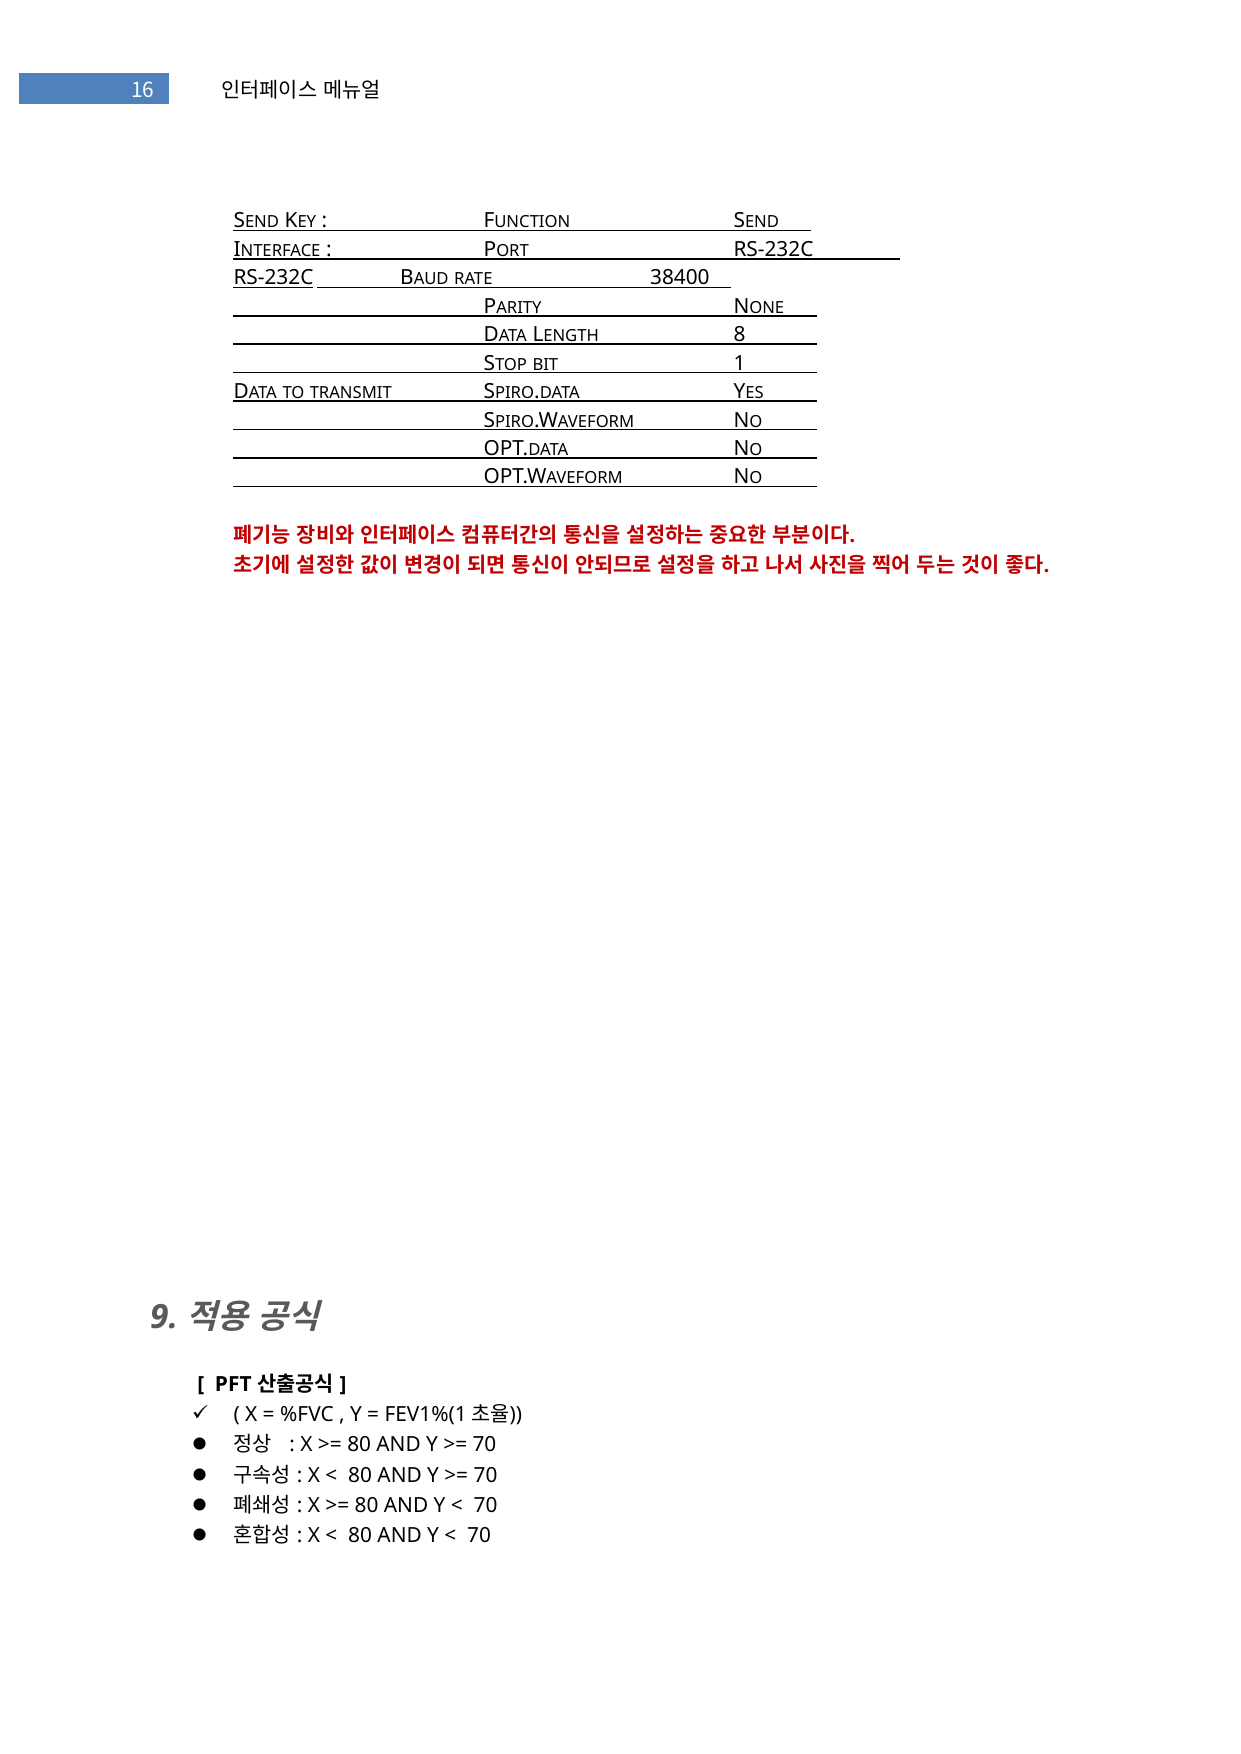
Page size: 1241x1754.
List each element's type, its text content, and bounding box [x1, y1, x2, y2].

list ( X = %FVC , Y = FEV1%(1초율)) [192, 1397, 1090, 1427]
list 혼합성 : X < 80 AND Y < 70 [192, 1518, 1090, 1549]
text 폐기능 장비와 인터페이스 컴퓨터간의 통신을 설정하는 중요한 부분이다. [233, 518, 1090, 549]
text Send Key : Function Send [233, 206, 1090, 234]
text Parity None [233, 291, 1090, 319]
list 정상 : X >= 80 AND Y >= 70 [192, 1427, 1090, 1458]
text 9. 적용 공식 [150, 1290, 1090, 1338]
text Interface : Port RS-232C [233, 234, 1090, 262]
text Stop bit 1 [233, 348, 1090, 376]
text RS-232C Baud rate 38400 [233, 262, 1090, 291]
text OPT.data No [233, 433, 1090, 462]
text Data to transmit Spiro.data Yes [233, 376, 1090, 405]
list 폐쇄성 : X >= 80 AND Y < 70 [192, 1488, 1090, 1518]
text 초기에 설정한 값이 변경이 되면 통신이 안되므로 설정을 하고 나서 사진을 찍어 두는 것이 좋다. [233, 549, 1090, 579]
text Spiro.Waveform No [233, 405, 1090, 433]
list 구속성 : X < 80 AND Y >= 70 [192, 1458, 1090, 1488]
text OPT.Waveform No [233, 462, 1090, 490]
text [ PFT 산출공식 ] [150, 1367, 1090, 1397]
text Data Length 8 [233, 319, 1090, 348]
